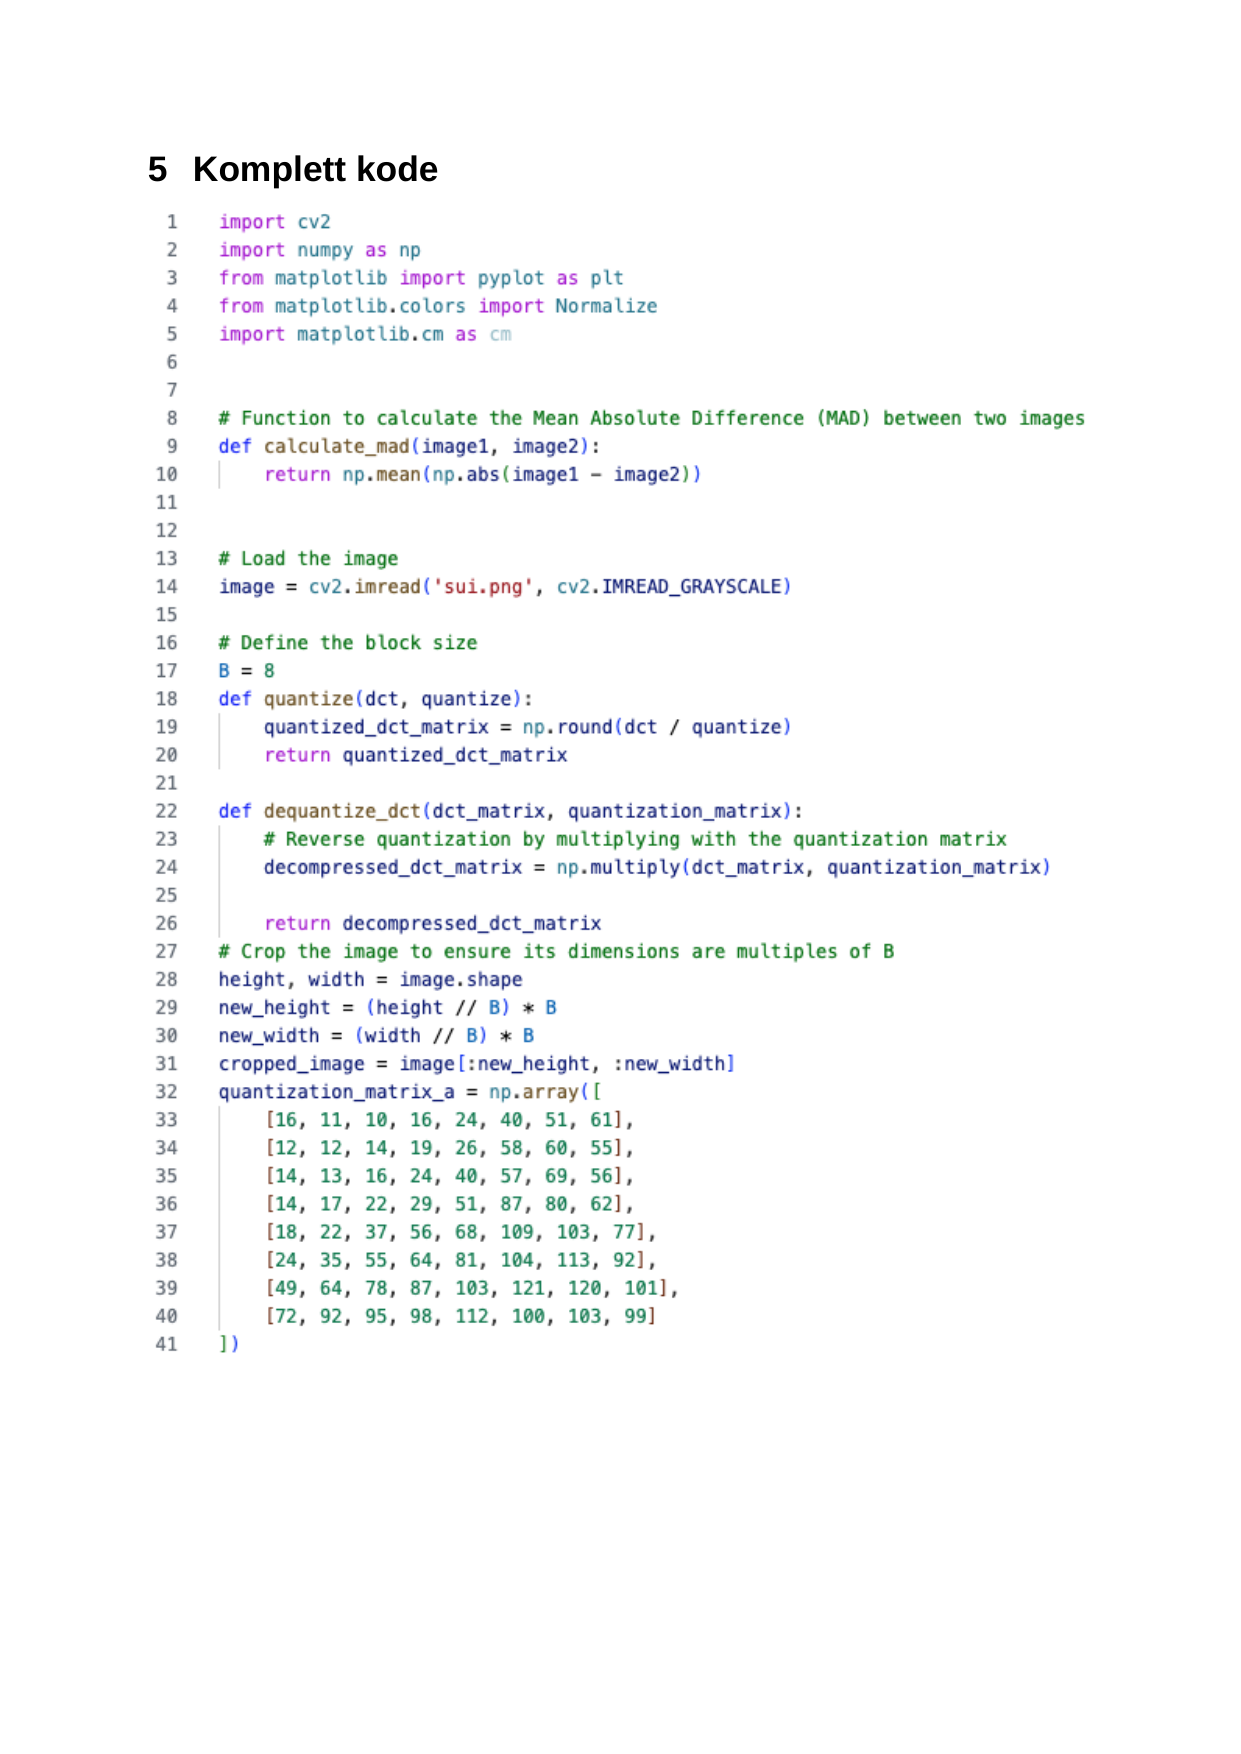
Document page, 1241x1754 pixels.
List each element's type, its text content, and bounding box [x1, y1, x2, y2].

subtitle Komplett kode [148, 148, 1092, 188]
picture [147, 213, 1092, 1362]
